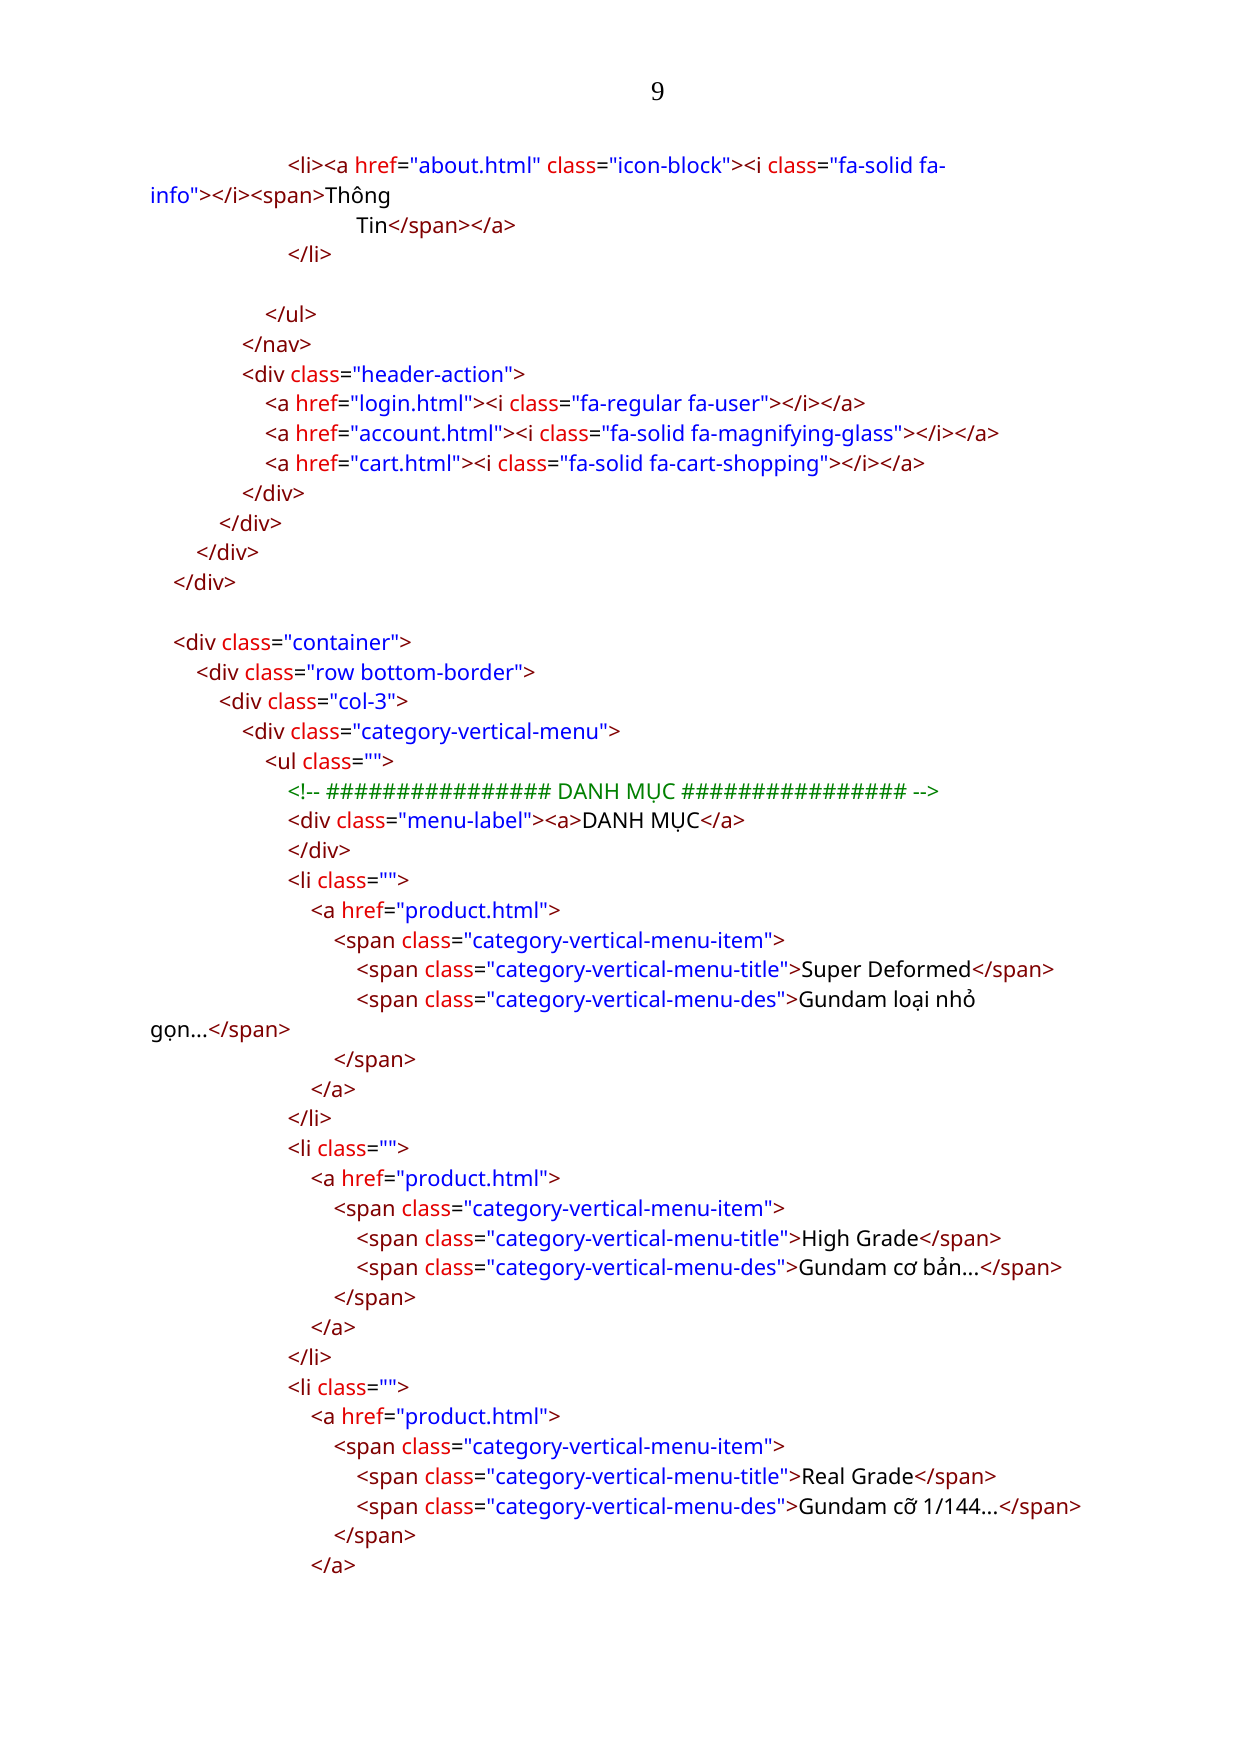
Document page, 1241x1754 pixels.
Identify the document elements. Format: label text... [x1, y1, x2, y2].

text </span> [150, 1282, 1090, 1312]
text <span class="category-vertical-menu-des">Gundam cơ bản...</span> [150, 1252, 1090, 1282]
text <a href="account.html"><i class="fa-solid fa-magnifying-glass"></i></a> [150, 418, 1090, 448]
text <a href="cart.html"><i class="fa-solid fa-cart-shopping"></i></a> [150, 448, 1090, 478]
text <a href="login.html"><i class="fa-regular fa-user"></i></a> [150, 388, 1090, 418]
text <span class="category-vertical-menu-title">High Grade</span> [150, 1222, 1090, 1252]
text <div class="col-3"> [150, 686, 1090, 716]
text <span class="category-vertical-menu-title">Super Deformed</span> [150, 954, 1090, 984]
text <div class="container"> [150, 627, 1090, 656]
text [150, 1431, 1090, 1461]
text </li> [150, 239, 1090, 269]
text </nav> [150, 329, 1090, 358]
text <!-- ################ DANH MỤC ################ --> [150, 776, 1090, 805]
text <div class="category-vertical-menu"> [150, 716, 1090, 746]
text </li> [150, 1342, 1090, 1371]
text <li><a href="about.html" class="icon-block"><i class="fa-solid fa-info"></i><span>Thông [150, 150, 1090, 209]
text <a href="product.html"> [150, 895, 1090, 924]
text <span class="category-vertical-menu-item"> [150, 1193, 1090, 1222]
text </div> [150, 537, 1090, 567]
text </div> [150, 478, 1090, 507]
text <div class="header-action"> [150, 358, 1090, 388]
text </div> [150, 507, 1090, 537]
text Tin</span></a> [150, 209, 1090, 239]
text </div> [150, 567, 1090, 597]
text </li> [150, 1103, 1090, 1133]
text <span class="category-vertical-menu-title">Real Grade</span> [150, 1461, 1090, 1491]
text </ul> [150, 299, 1090, 329]
text </a> [150, 1073, 1090, 1103]
text <span class="category-vertical-menu-item"> [150, 924, 1090, 954]
text <li class=""> [150, 1371, 1090, 1401]
text </a> [150, 1550, 1090, 1580]
text </span> [150, 1520, 1090, 1550]
text <a href="product.html"> [150, 1401, 1090, 1431]
text <div class="menu-label"><a>DANH MỤC</a> [150, 805, 1090, 835]
text <span class="category-vertical-menu-des">Gundam cỡ 1/144...</span> [150, 1491, 1090, 1520]
text </a> [150, 1312, 1090, 1342]
text </div> [150, 835, 1090, 865]
text <ul class=""> [150, 746, 1090, 776]
text </span> [150, 1044, 1090, 1073]
text <span class="category-vertical-menu-des">Gundam loại nhỏ gọn...</span> [150, 984, 1090, 1044]
text <a href="product.html"> [150, 1163, 1090, 1193]
text <li class=""> [150, 1133, 1090, 1163]
text <li class=""> [150, 865, 1090, 895]
text <div class="row bottom-border"> [150, 656, 1090, 686]
